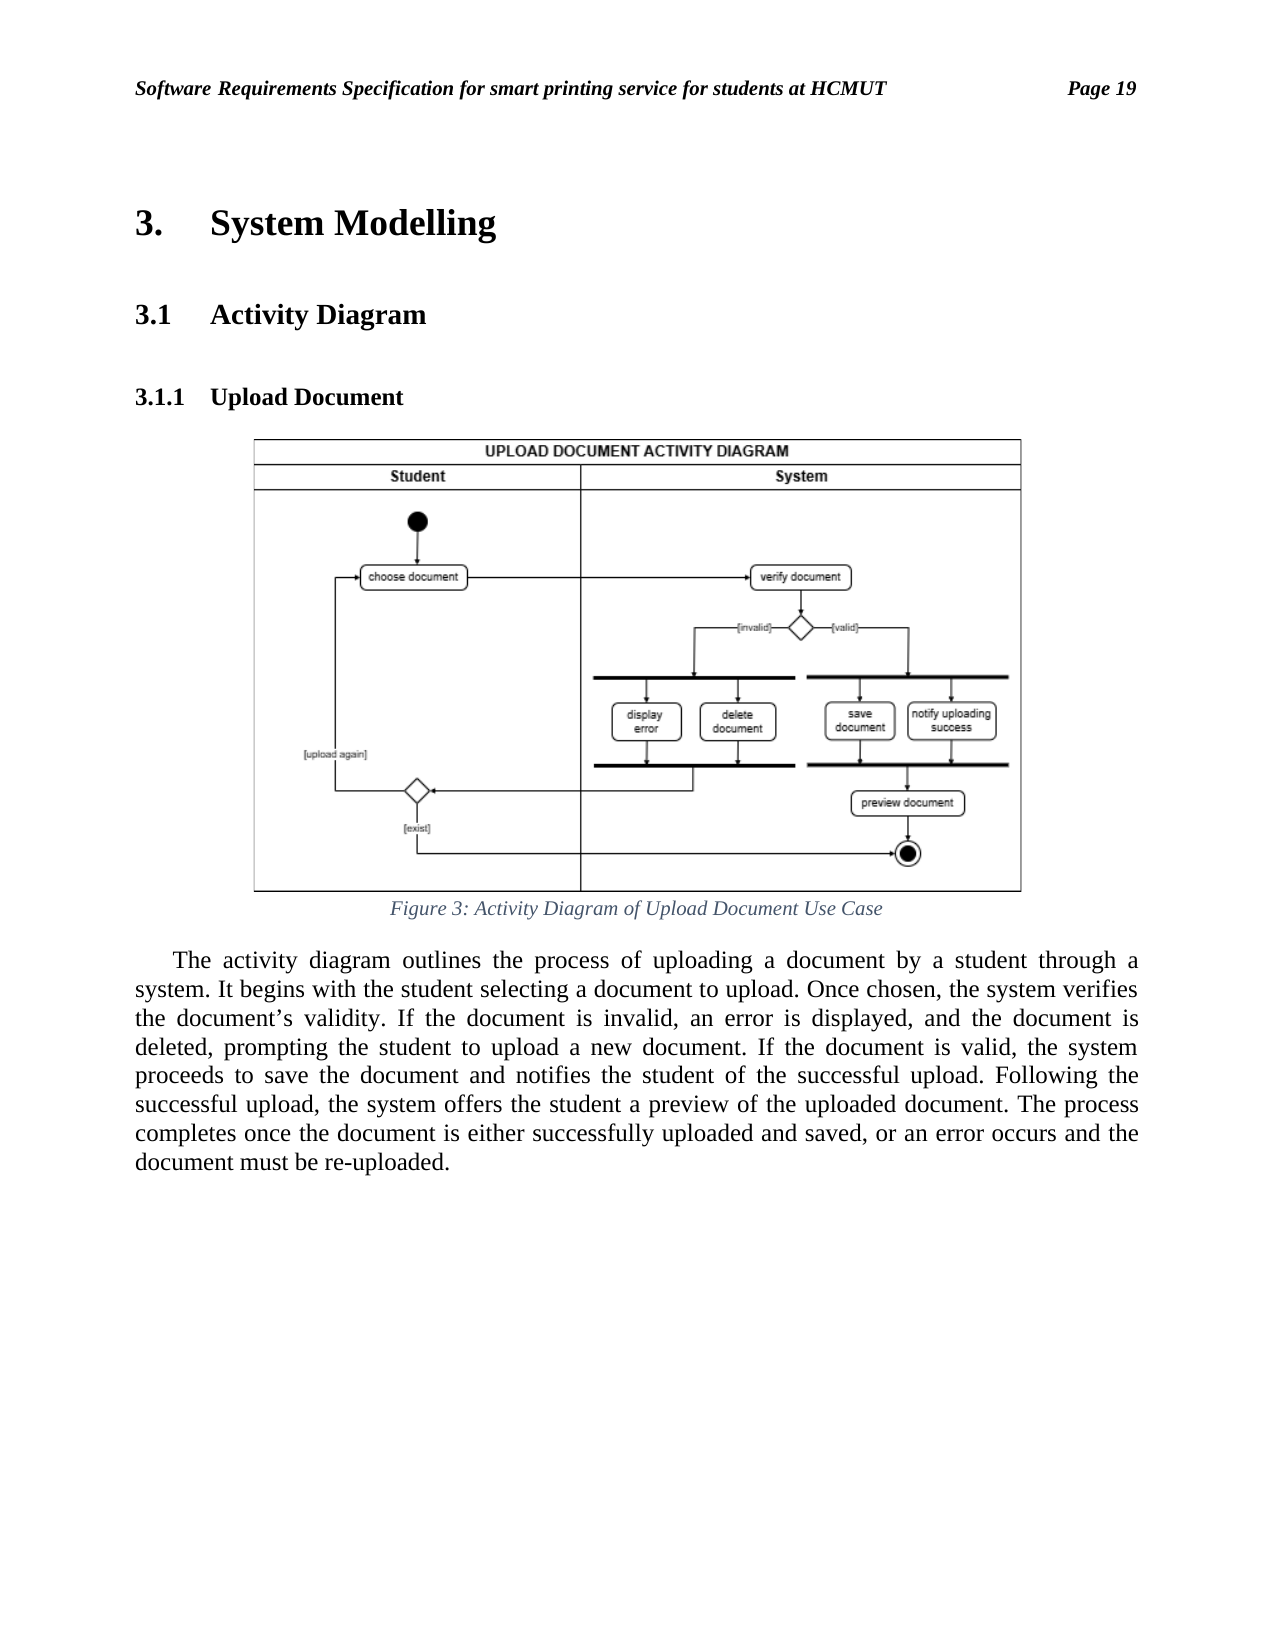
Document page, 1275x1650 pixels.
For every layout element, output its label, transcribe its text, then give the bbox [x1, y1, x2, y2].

subtitle Upload Document [135, 385, 1140, 410]
subtitle System Modelling [135, 200, 1140, 243]
text The activity diagram outlines the process of uploading a document by a student through a system. It begins with the student selecting a document to upload. Once chosen, the system verifies the document’s validity. If the document is invalid, an error is displayed, and the document is deleted, prompting the student to upload a new document. If the document is valid, the system proceeds to save the document and notifies the student of the successful upload. Following the successful upload, the system offers the student a preview of the uploaded document. The process completes once the document is either successfully uploaded and saved, or an error occurs and the document must be re-uploaded. [135, 945, 1140, 1175]
text Figure 3: Activity Diagram of Upload Document Use Case [135, 896, 1140, 920]
picture [253, 439, 1022, 892]
subtitle Activity Diagram [135, 297, 1140, 331]
